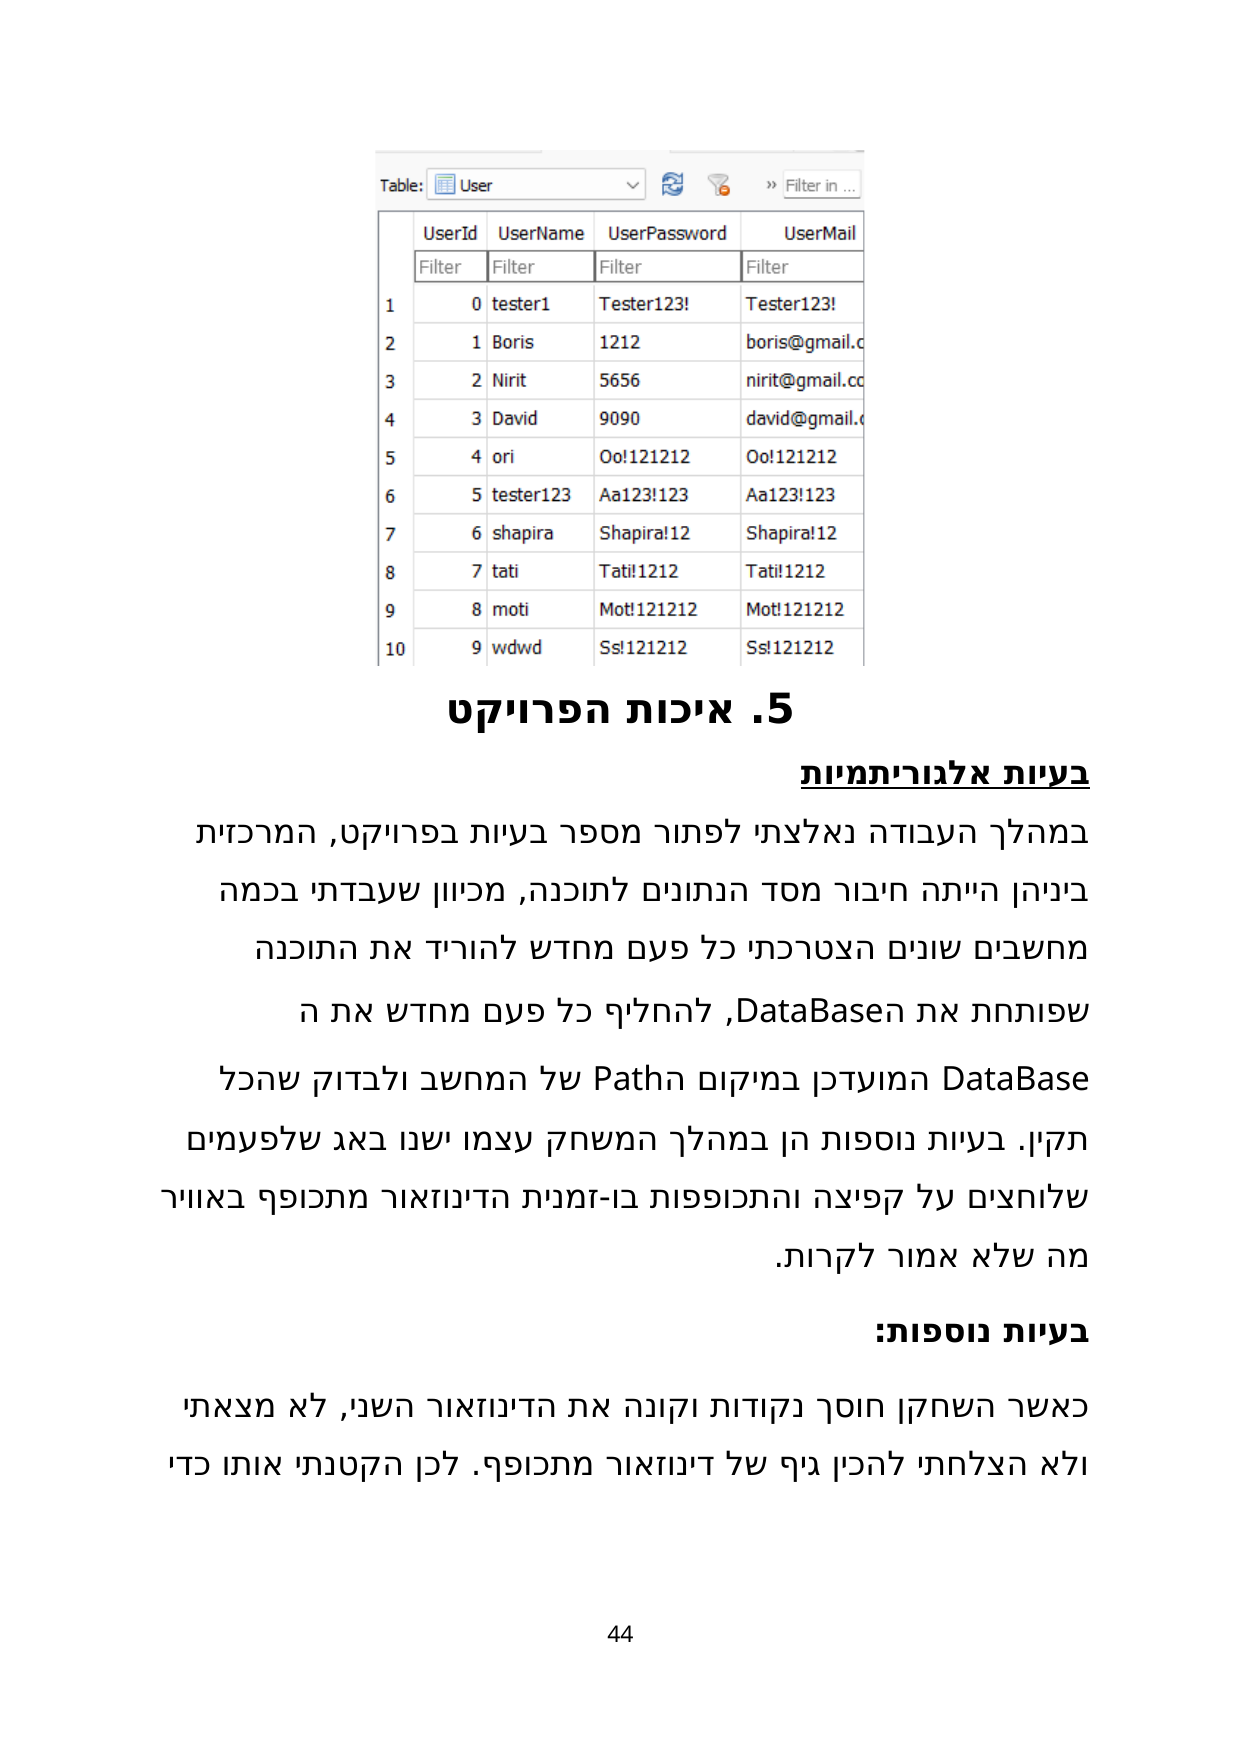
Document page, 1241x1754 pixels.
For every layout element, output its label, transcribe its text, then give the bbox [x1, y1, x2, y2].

text 5. איכות הפרויקט [150, 684, 1090, 733]
text בעיות אלגוריתמיות [150, 754, 1090, 792]
text במהלך העבודה נאלצתי לפתור מספר בעיות בפרויקט, המרכזית ביניהן הייתה חיבור מסד הנתונים לתוכנה, מכיוון שעבדתי בכמה מחשבים שונים הצטרכתי כל פעם מחדש להוריד את התוכנה שפותחת את הDataBase, להחליף כל פעם מחדש את הDataBase המועדכן במיקום הPath של המחשב ולבדוק שהכל תקין. בעיות נוספות הן במהלך המשחק עצמו ישנו באג שלפעמים שלוחצים על קפיצה והתכופפות בו-זמנית הדינוזאור מתכופף באוויר מה שלא אמור לקרות. [150, 812, 1090, 1275]
picture [375, 150, 865, 666]
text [150, 1386, 1090, 1483]
text בעיות נוספות: [150, 1311, 1090, 1350]
